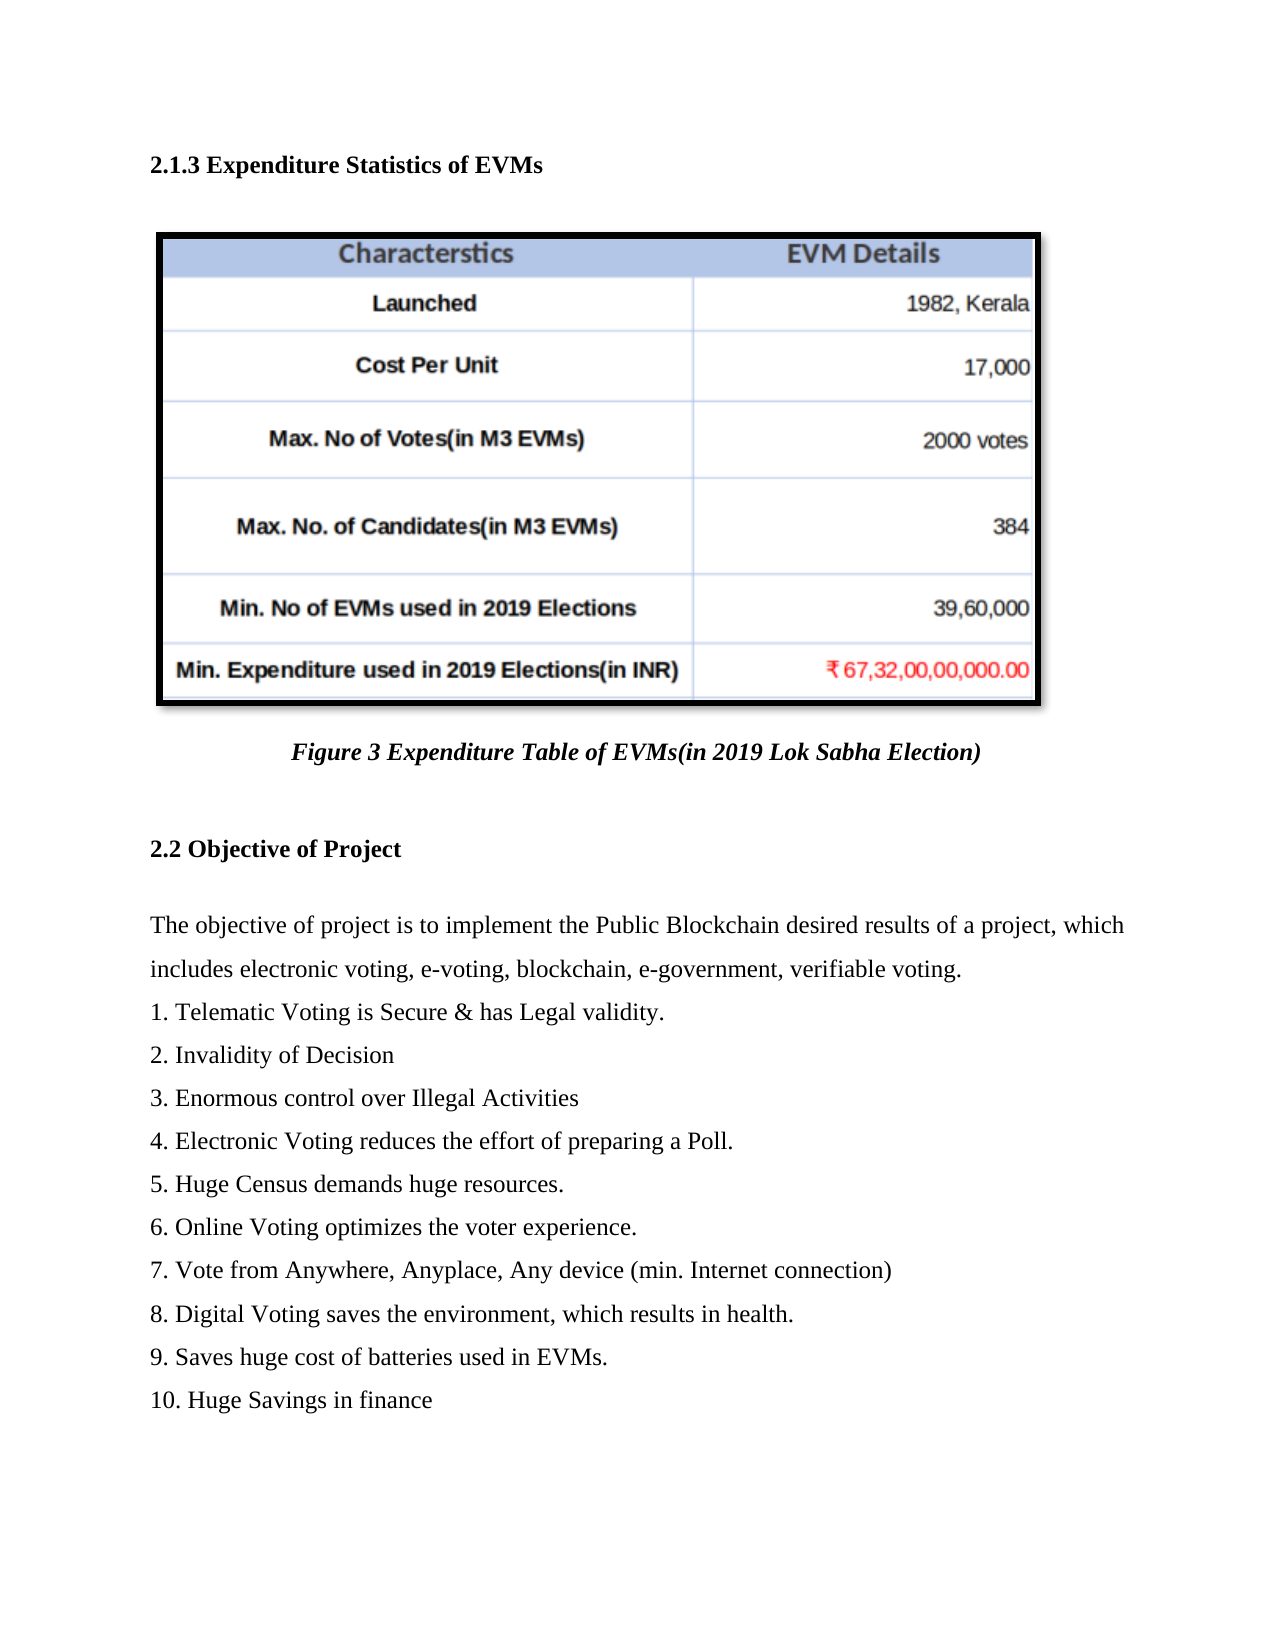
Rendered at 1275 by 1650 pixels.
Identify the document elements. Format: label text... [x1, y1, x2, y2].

subtitle 2.2 Objective of Project [150, 834, 1125, 905]
text 9. Saves huge cost of batteries used in EVMs. [150, 1342, 1125, 1371]
text 10. Huge Savings in finance [150, 1385, 1125, 1414]
text 3. Enormous control over Illegal Activities [150, 1083, 1125, 1112]
text 8. Digital Voting saves the environment, which results in health. [150, 1299, 1125, 1327]
text 2. Invalidity of Decision [150, 1040, 1125, 1069]
text 7. Vote from Anywhere, Anyplace, Any device (min. Internet connection) [150, 1256, 1125, 1284]
picture [163, 239, 1035, 700]
text 5. Huge Census demands huge resources. [150, 1169, 1125, 1198]
subtitle 2.1.3 Expenditure Statistics of EVMs [150, 150, 1125, 179]
text The objective of project is to implement the Public Blockchain desired results of a project, which includes electronic voting, e-voting, blockchain, e-government, verifiable voting. [150, 911, 1125, 982]
text Figure 3 Expenditure Table of EVMs(in 2019 Lok Sabha Election) [150, 737, 1125, 766]
text 6. Online Voting optimizes the voter experience. [150, 1212, 1125, 1241]
text 4. Electronic Voting reduces the effort of preparing a Poll. [150, 1126, 1125, 1155]
text 1. Telematic Voting is Secure & has Legal validity. [150, 997, 1125, 1026]
